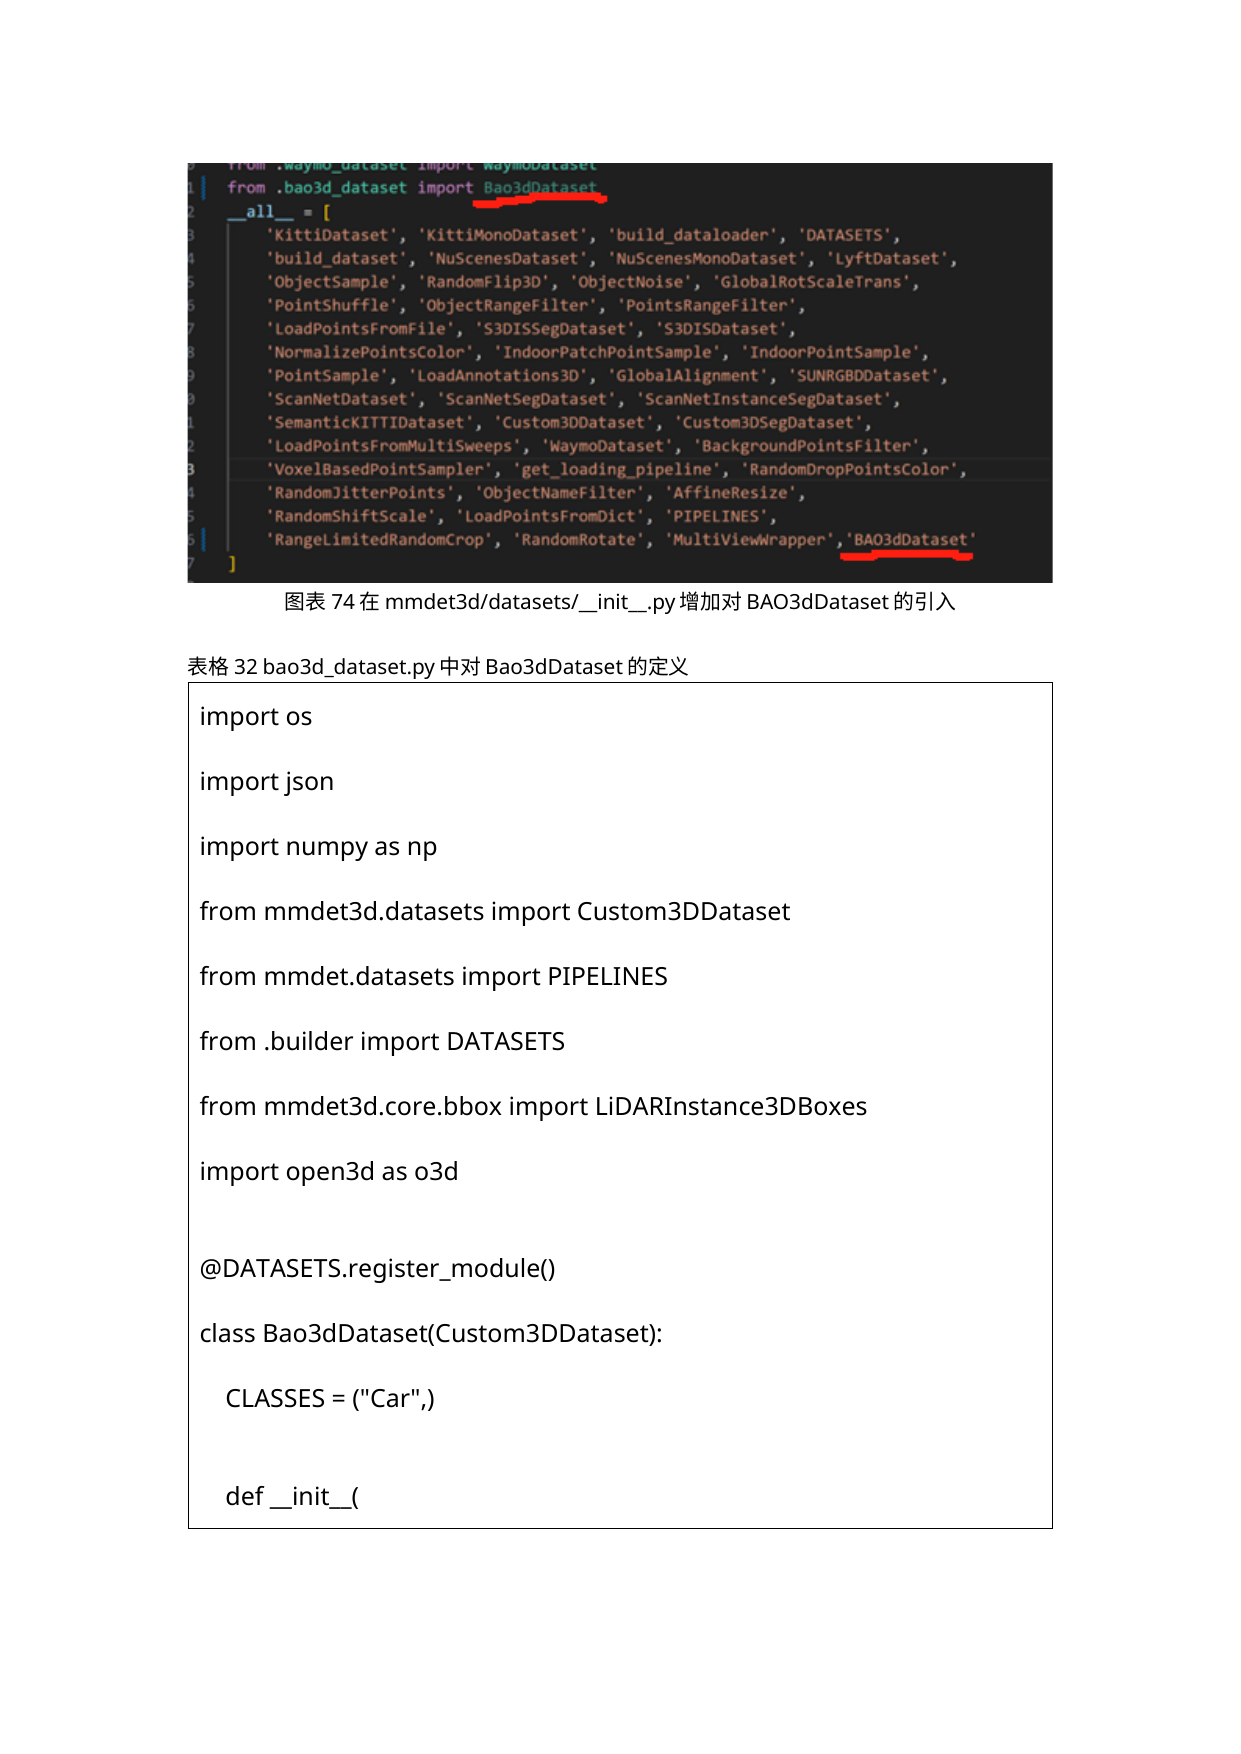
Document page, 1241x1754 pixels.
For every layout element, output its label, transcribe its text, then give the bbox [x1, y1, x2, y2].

picture [187, 163, 1053, 583]
text 图表 74 在mmdet3d/datasets/__init__.py增加对BAO3dDataset的引入 [187, 584, 1053, 617]
text 表格 32 bao3d_dataset.py中对Bao3dDataset的定义 [187, 649, 1053, 682]
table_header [189, 683, 1052, 1528]
